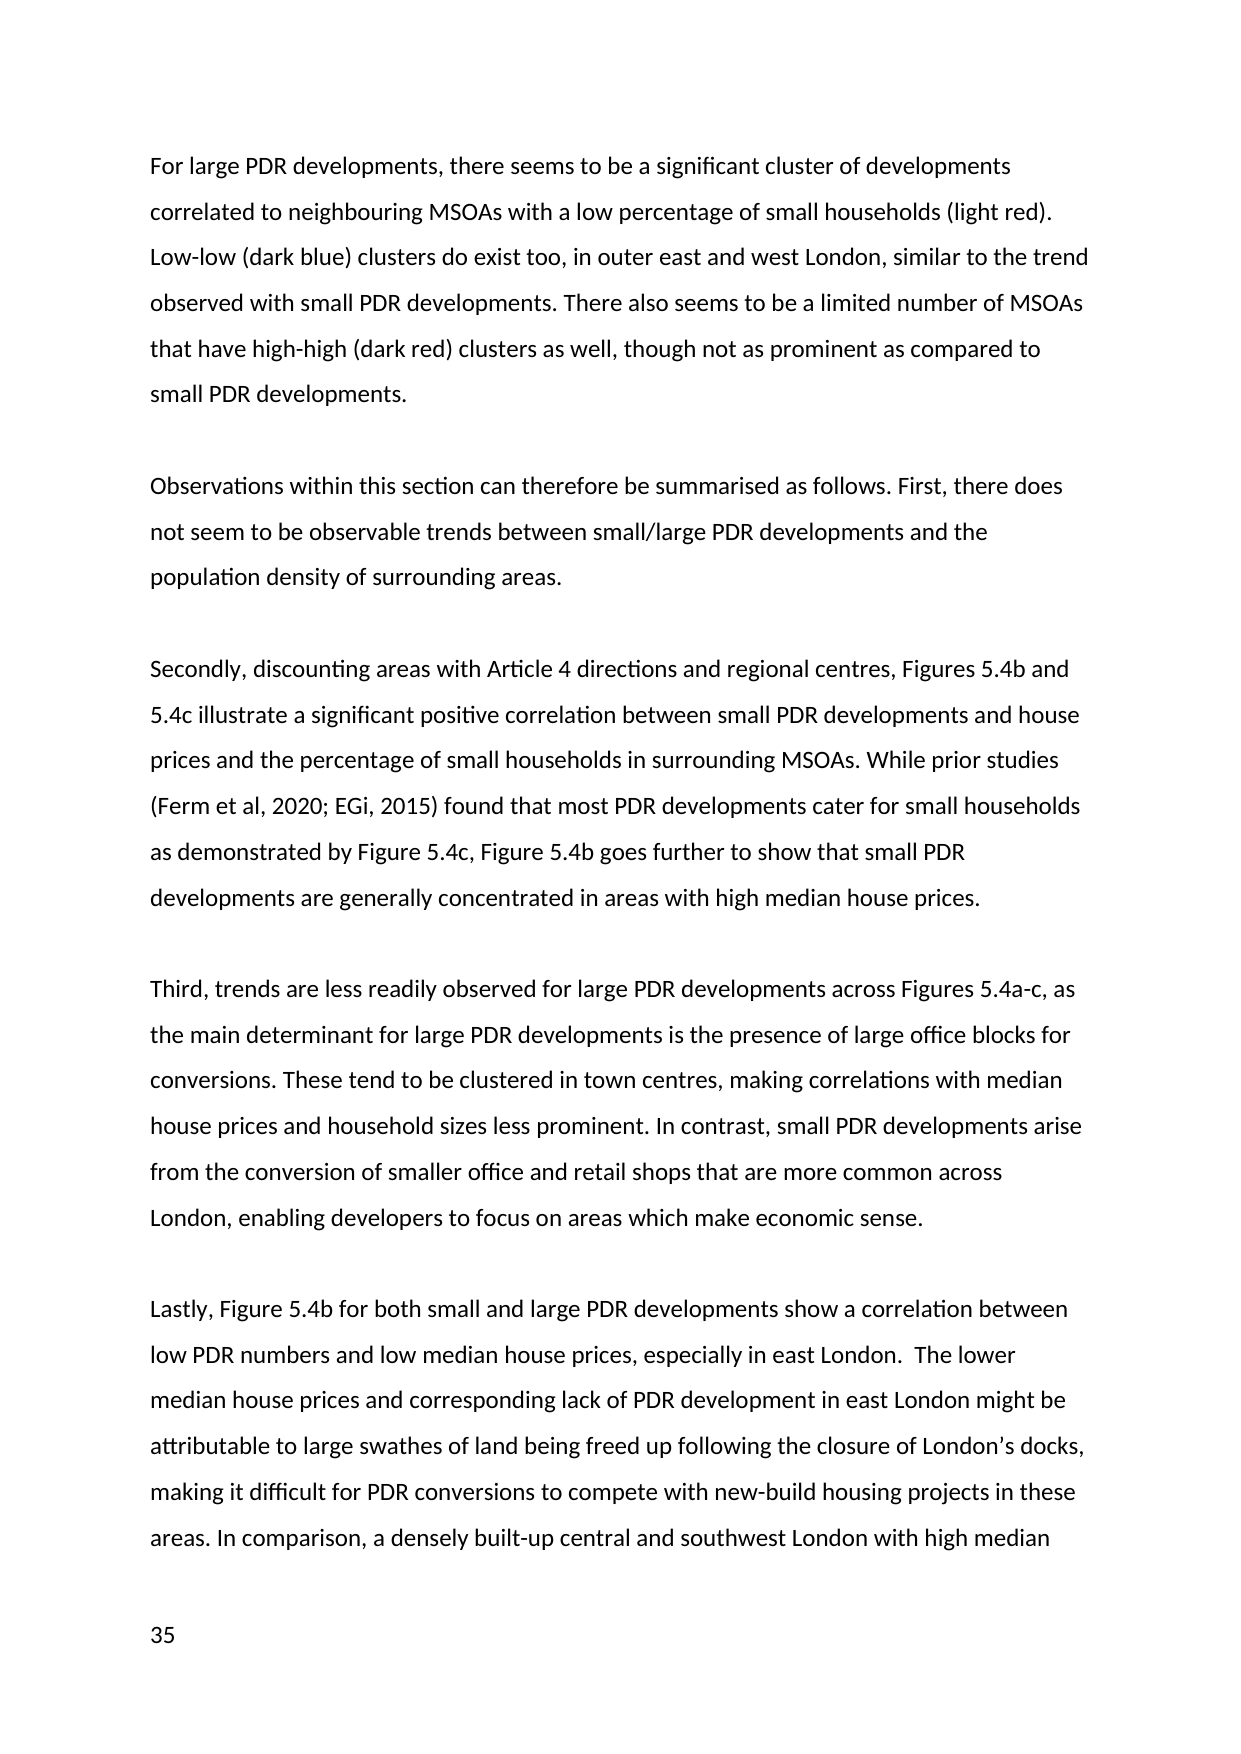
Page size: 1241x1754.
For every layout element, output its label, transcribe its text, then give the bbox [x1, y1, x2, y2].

text Observations within this section can therefore be summarised as follows. First, there does not seem to be observable trends between small/large PDR developments and the population density of surrounding areas. [150, 470, 1090, 592]
text Secondly, discounting areas with Article 4 directions and regional centres, Figures 5.4b and 5.4c illustrate a significant positive correlation between small PDR developments and house prices and the percentage of small households in surrounding MSOAs. While prior studies (Ferm et al, 2020; EGi, 2015) found that most PDR developments cater for small households as demonstrated by Figure 5.4c, Figure 5.4b goes further to show that small PDR developments are generally concentrated in areas with high median house prices. [150, 653, 1090, 912]
text For large PDR developments, there seems to be a significant cluster of developments correlated to neighbouring MSOAs with a low percentage of small households (light red). Low-low (dark blue) clusters do exist too, in outer east and west London, similar to the trend observed with small PDR developments. There also seems to be a limited number of MSOAs that have high-high (dark red) clusters as well, though not as prominent as compared to small PDR developments. [150, 150, 1090, 409]
text Third, trends are less readily observed for large PDR developments across Figures 5.4a-c, as the main determinant for large PDR developments is the presence of large office blocks for conversions. These tend to be clustered in town centres, making correlations with median house prices and household sizes less prominent. In contrast, small PDR developments arise from the conversion of smaller office and retail shops that are more common across London, enabling developers to focus on areas which make economic sense. [150, 973, 1090, 1232]
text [150, 1293, 1090, 1552]
